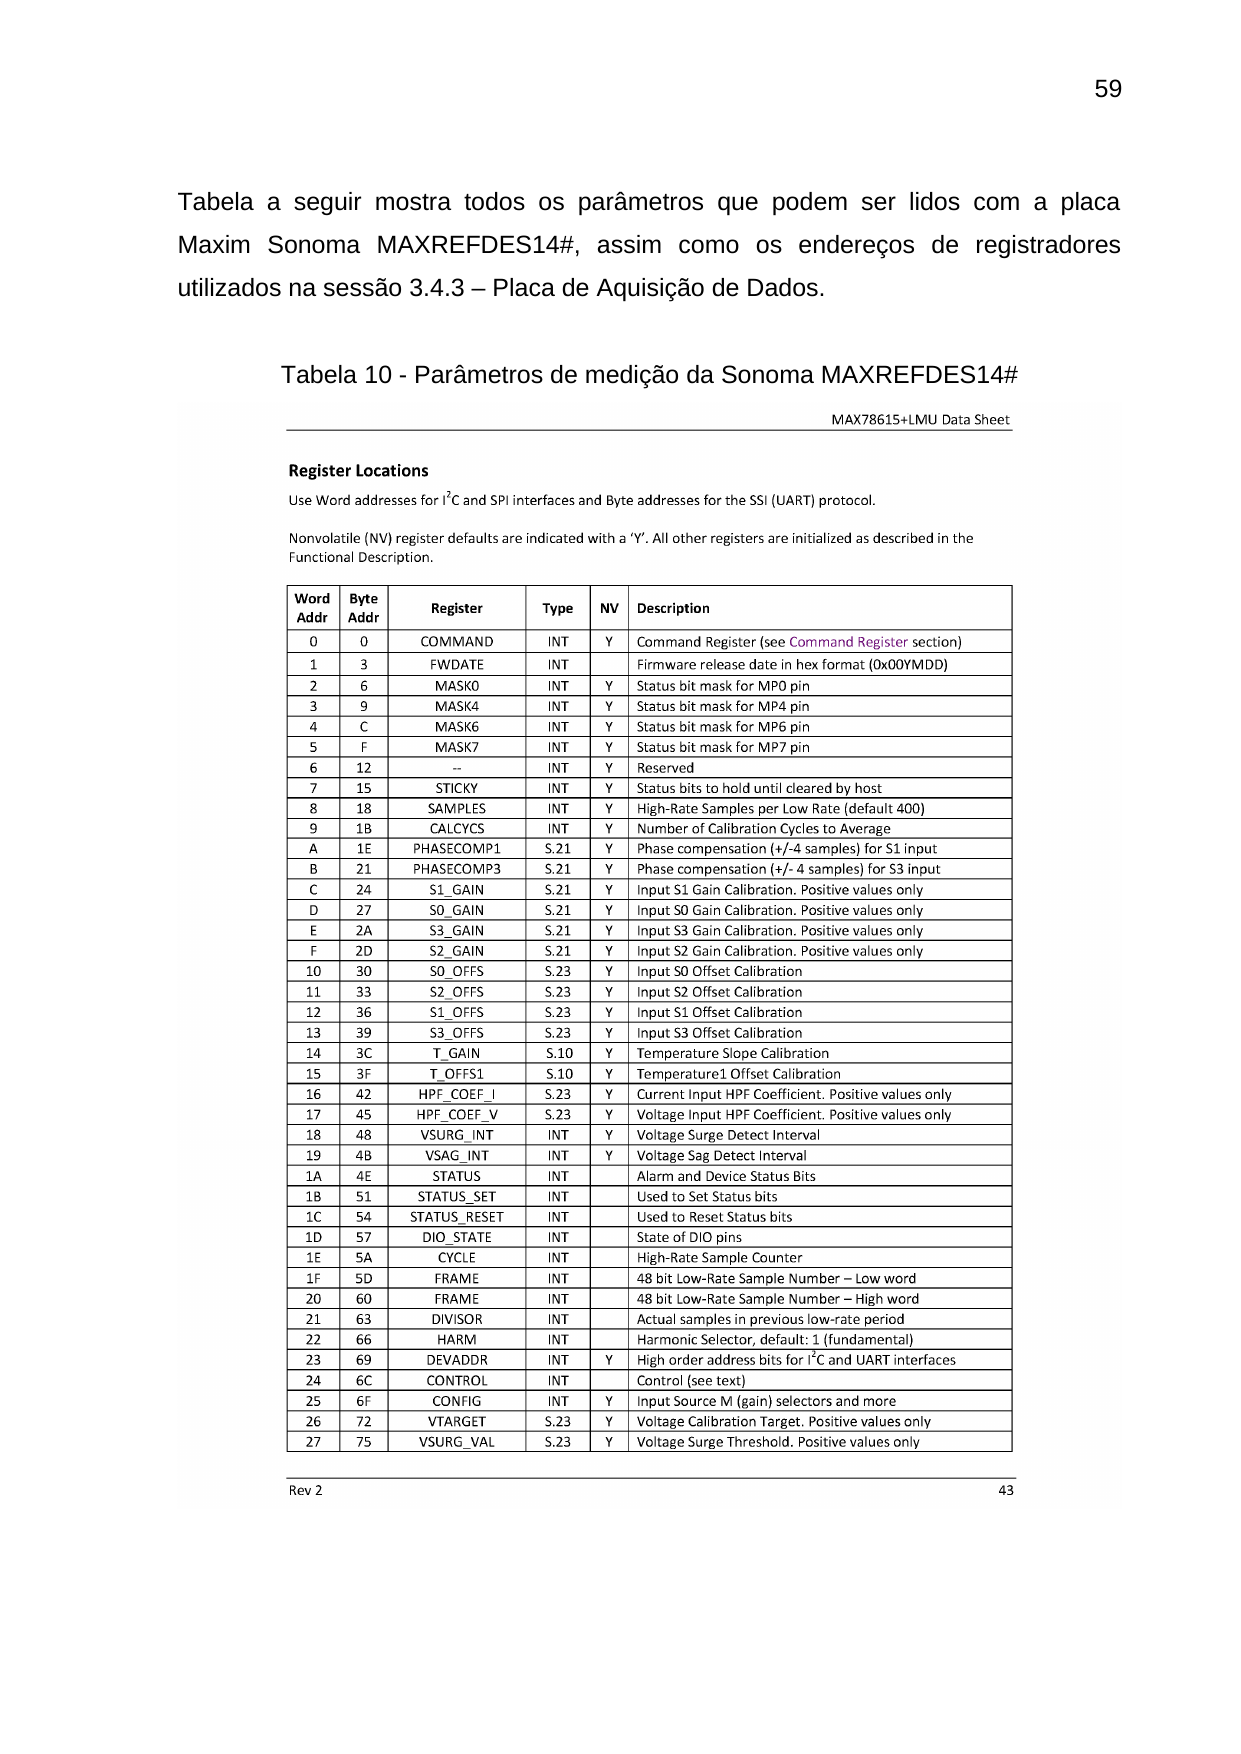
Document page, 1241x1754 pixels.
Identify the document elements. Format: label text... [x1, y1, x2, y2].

text Tabela 10 - Parâmetros de medição da Sonoma MAXREFDES14# [177, 360, 1122, 388]
text Tabela a seguir mostra todos os parâmetros que podem ser lidos com a placa Maxim Sonoma MAXREFDES14#, assim como os endereços de registradores utilizados na sessão 3.4.3 – Placa de Aquisição de Dados. [177, 187, 1122, 302]
picture [177, 402, 1123, 1509]
